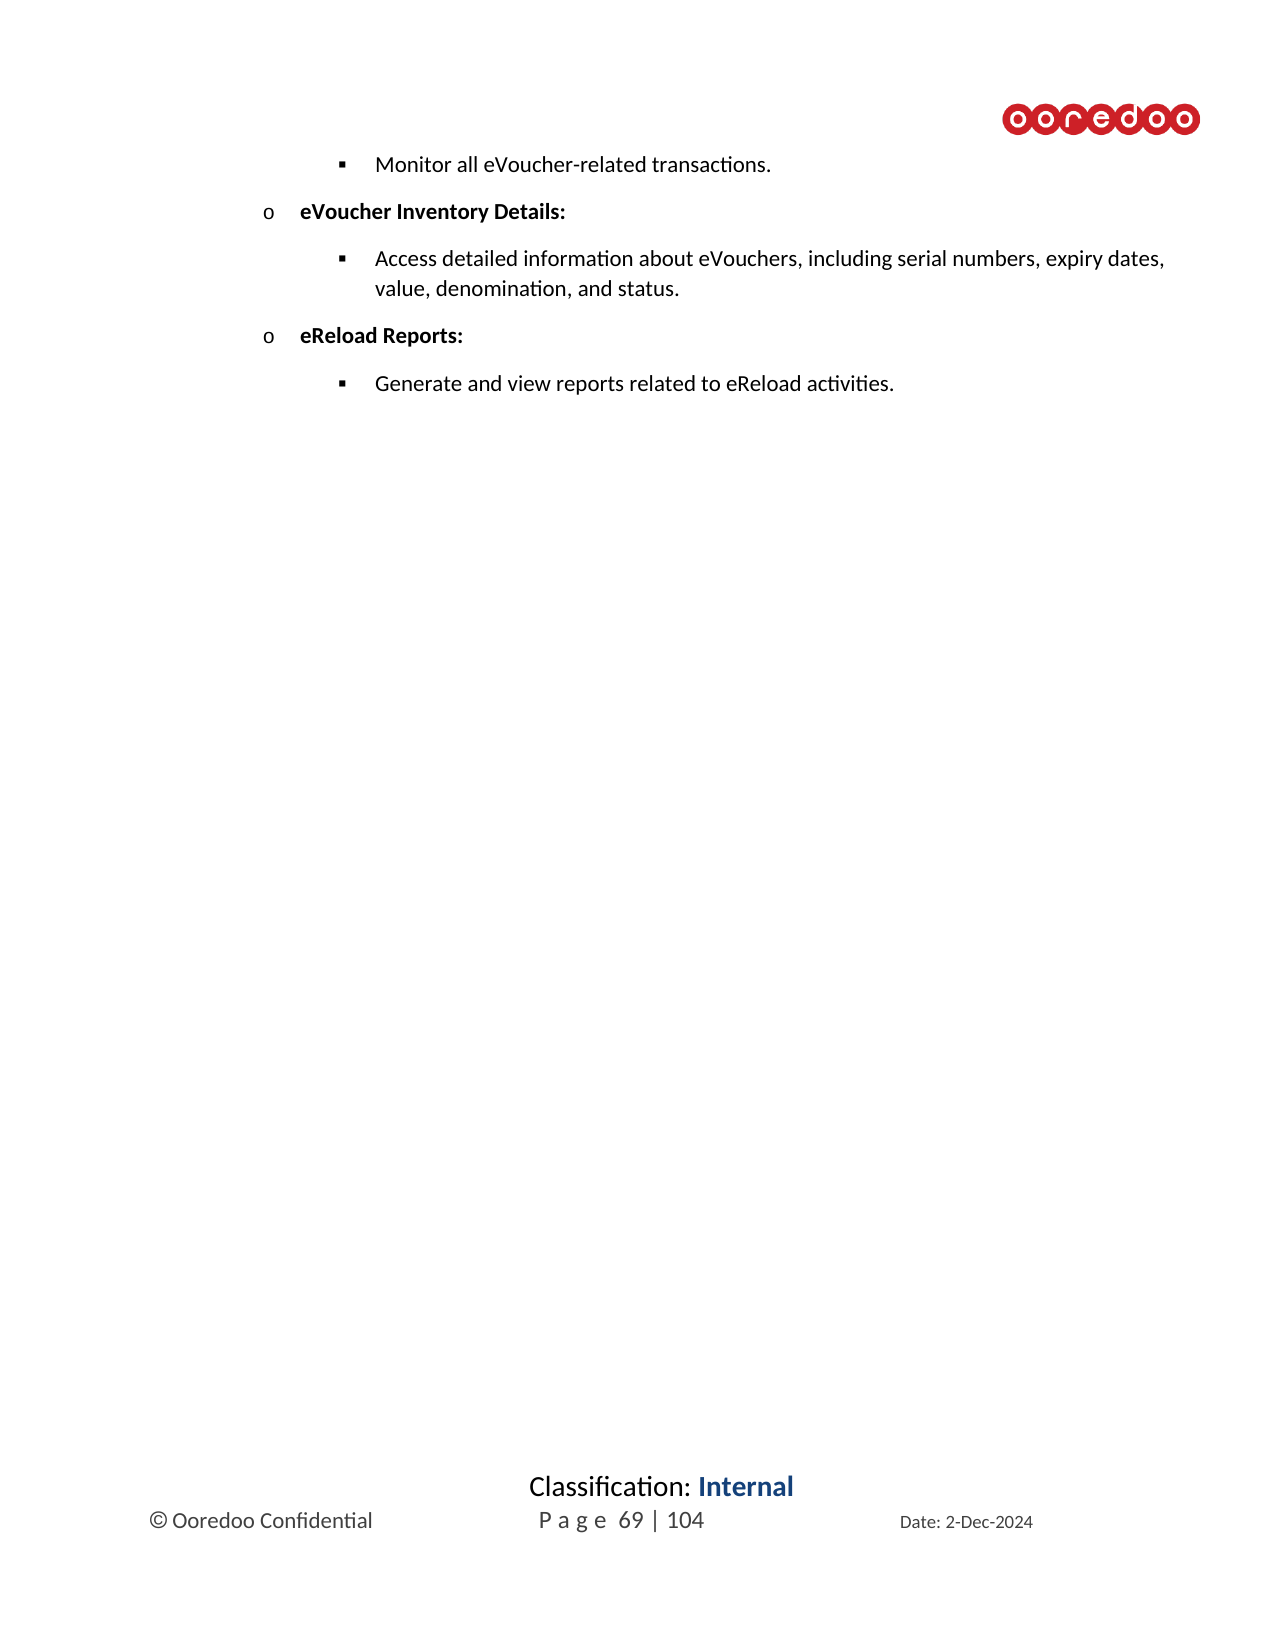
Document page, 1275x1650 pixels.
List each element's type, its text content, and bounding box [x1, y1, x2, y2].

list eVoucher Inventory Details: [262, 197, 1200, 225]
picture [1001, 103, 1200, 136]
list Access detailed information about eVouchers, including serial numbers, expiry dates, value, denomination, and status. [337, 244, 1200, 302]
list Generate and view reports related to eReload activities. [337, 369, 1200, 397]
list Monitor all eVoucher-related transactions. [337, 150, 1200, 178]
list eReload Reports: [262, 321, 1200, 350]
